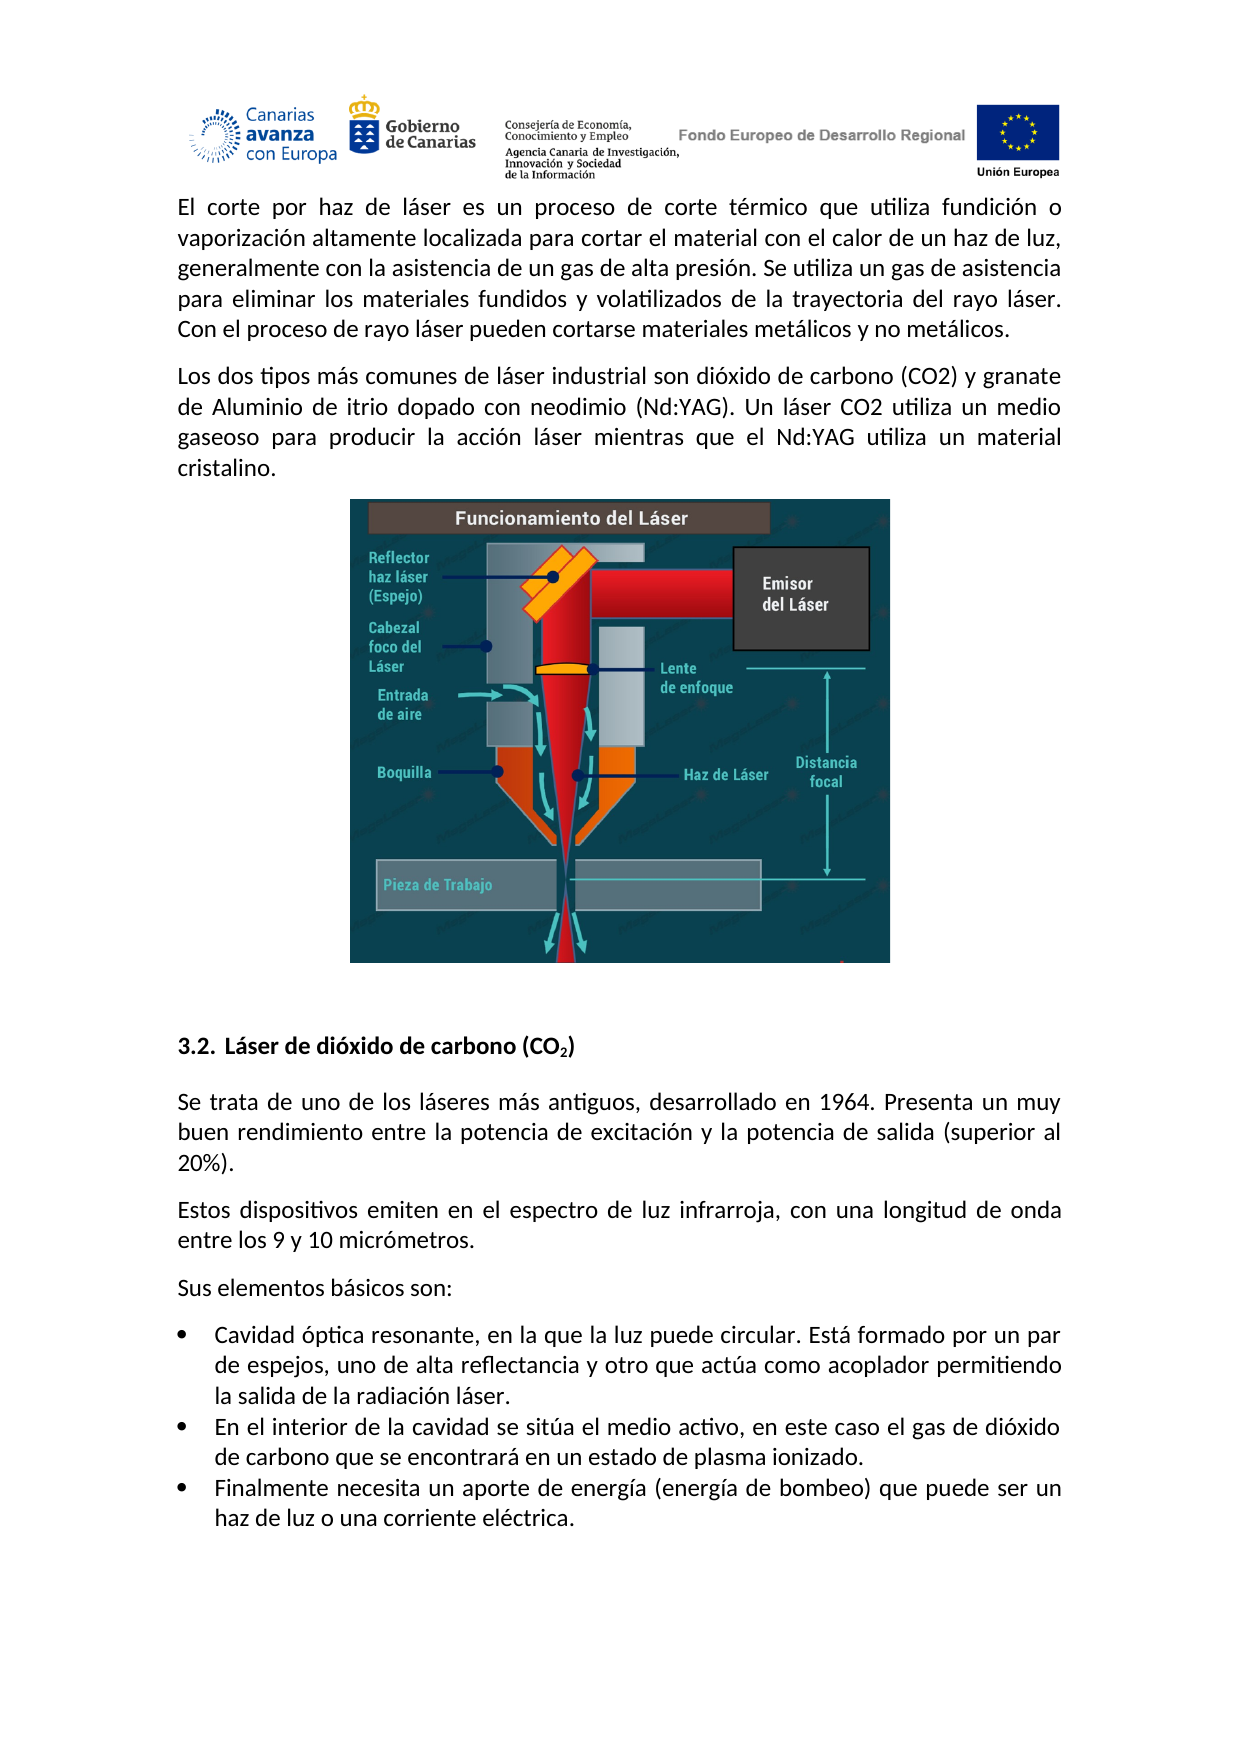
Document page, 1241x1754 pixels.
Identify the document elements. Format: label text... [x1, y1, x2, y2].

text Finalmente necesita un aporte de energía (energía de bombeo) que puede ser un haz de luz o una corriente eléctrica. [177, 1472, 1063, 1533]
text Sus elementos básicos son: [177, 1272, 1063, 1302]
text Se trata de uno de los láseres más antiguos, desarrollado en 1964. Presenta un muy buen rendimiento entre la potencia de excitación y la potencia de salida (superior al 20%). [177, 1086, 1063, 1177]
text En el interior de la cavidad se sitúa el medio activo, en este caso el gas de dióxido de carbono que se encontrará en un estado de plasma ionizado. [177, 1411, 1063, 1472]
text Los dos tipos más comunes de láser industrial son dióxido de carbono (CO2) y granate de Aluminio de itrio dopado con neodimio (Nd:YAG). Un láser CO2 utiliza un medio gaseoso para producir la acción láser mientras que el Nd:YAG utiliza un material cristalino. [177, 361, 1063, 483]
subtitle Láser de dióxido de carbono (CO2) [177, 1030, 1063, 1061]
text Estos dispositivos emiten en el espectro de luz infrarroja, con una longitud de onda entre los 9 y 10 micrómetros. [177, 1194, 1063, 1255]
text Cavidad óptica resonante, en la que la luz puede circular. Está formado por un par de espejos, uno de alta reflectancia y otro que actúa como acoplador permitiendo la salida de la radiación láser. [177, 1319, 1063, 1411]
text El corte por haz de láser es un proceso de corte térmico que utiliza fundición o vaporización altamente localizada para cortar el material con el calor de un haz de luz, generalmente con la asistencia de un gas de alta presión. Se utiliza un gas de asistencia para eliminar los materiales fundidos y volatilizados de la trayectoria del rayo láser. Con el proceso de rayo láser pueden cortarse materiales metálicos y no metálicos. [177, 192, 1063, 344]
picture [177, 73, 1102, 192]
picture [350, 499, 891, 963]
